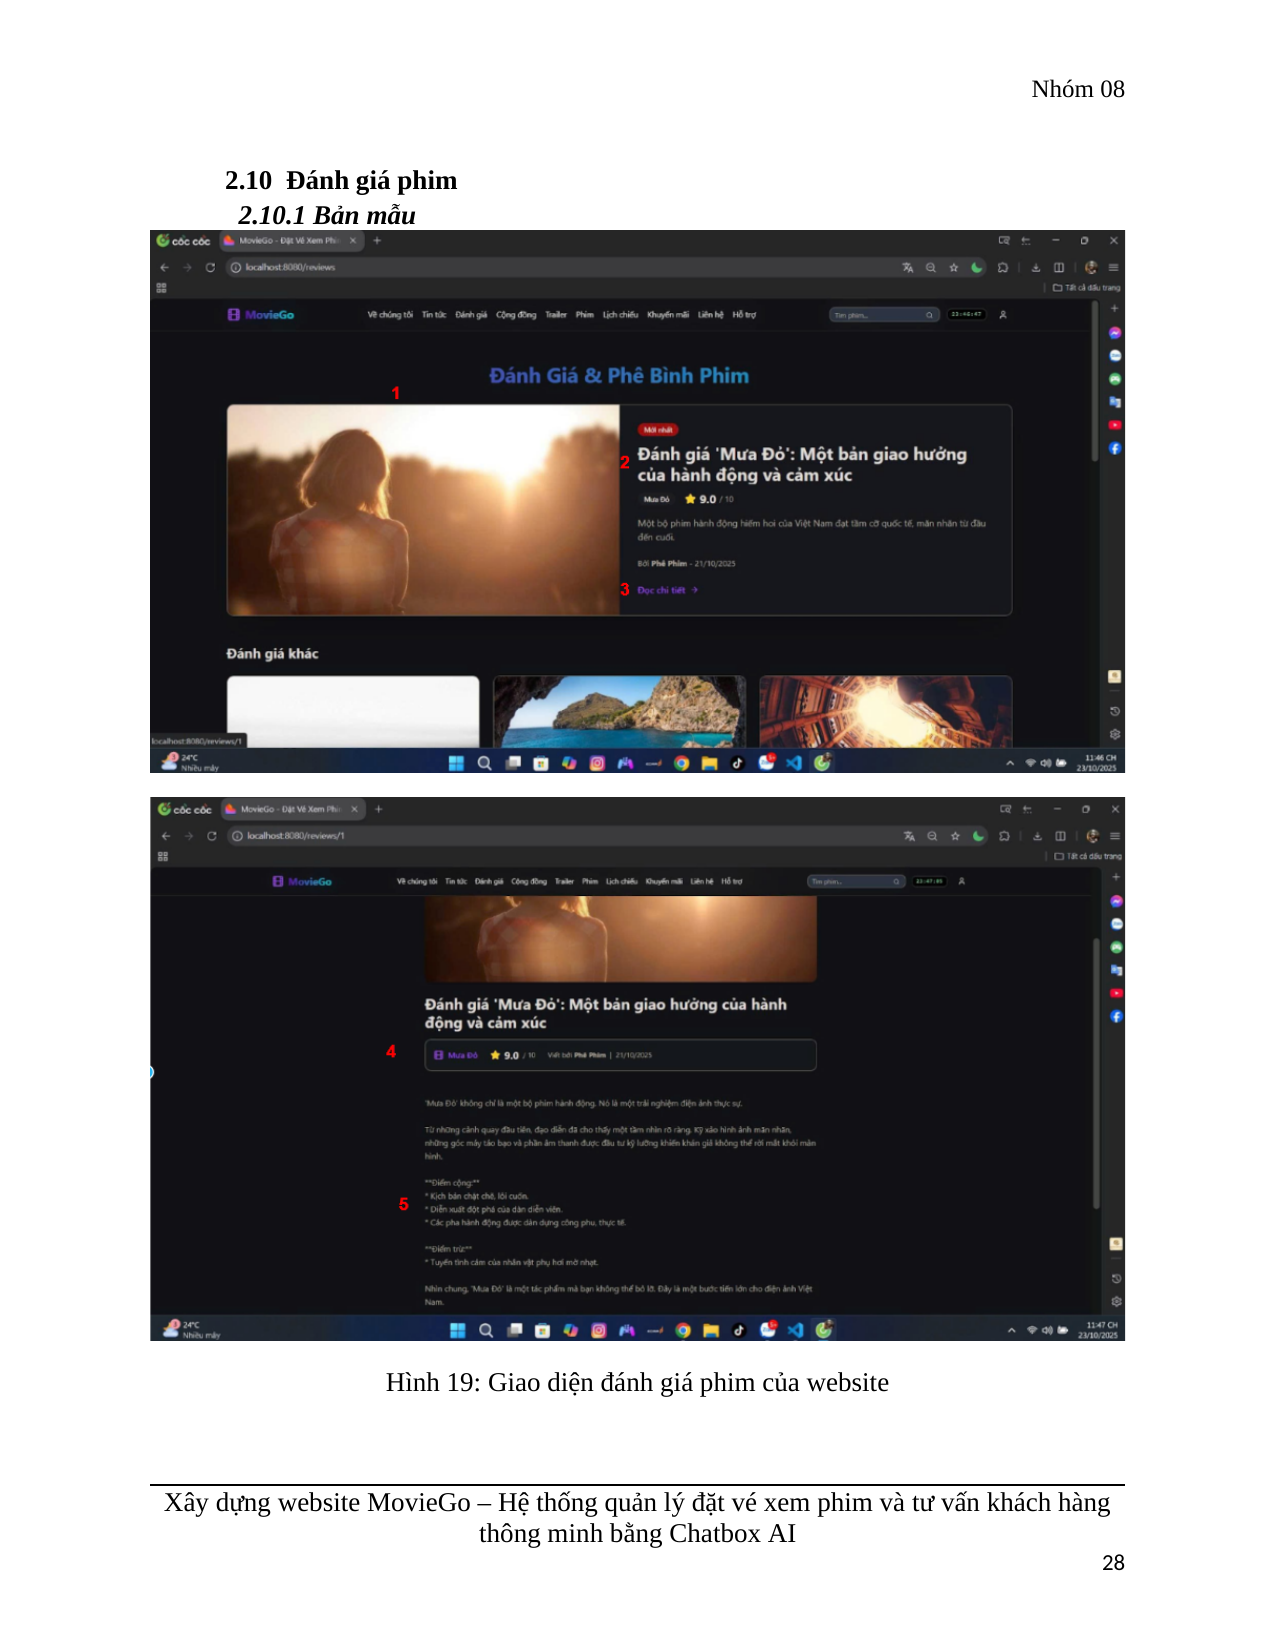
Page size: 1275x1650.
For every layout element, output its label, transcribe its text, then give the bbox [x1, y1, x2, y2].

subtitle 2.10 Đánh giá phim [150, 164, 1125, 195]
subtitle 2.10.1 Bản mẫu [150, 199, 1125, 230]
picture [150, 230, 1125, 773]
picture [150, 797, 1125, 1341]
text Hình 19: Giao diện đánh giá phim của website [150, 1366, 1125, 1397]
